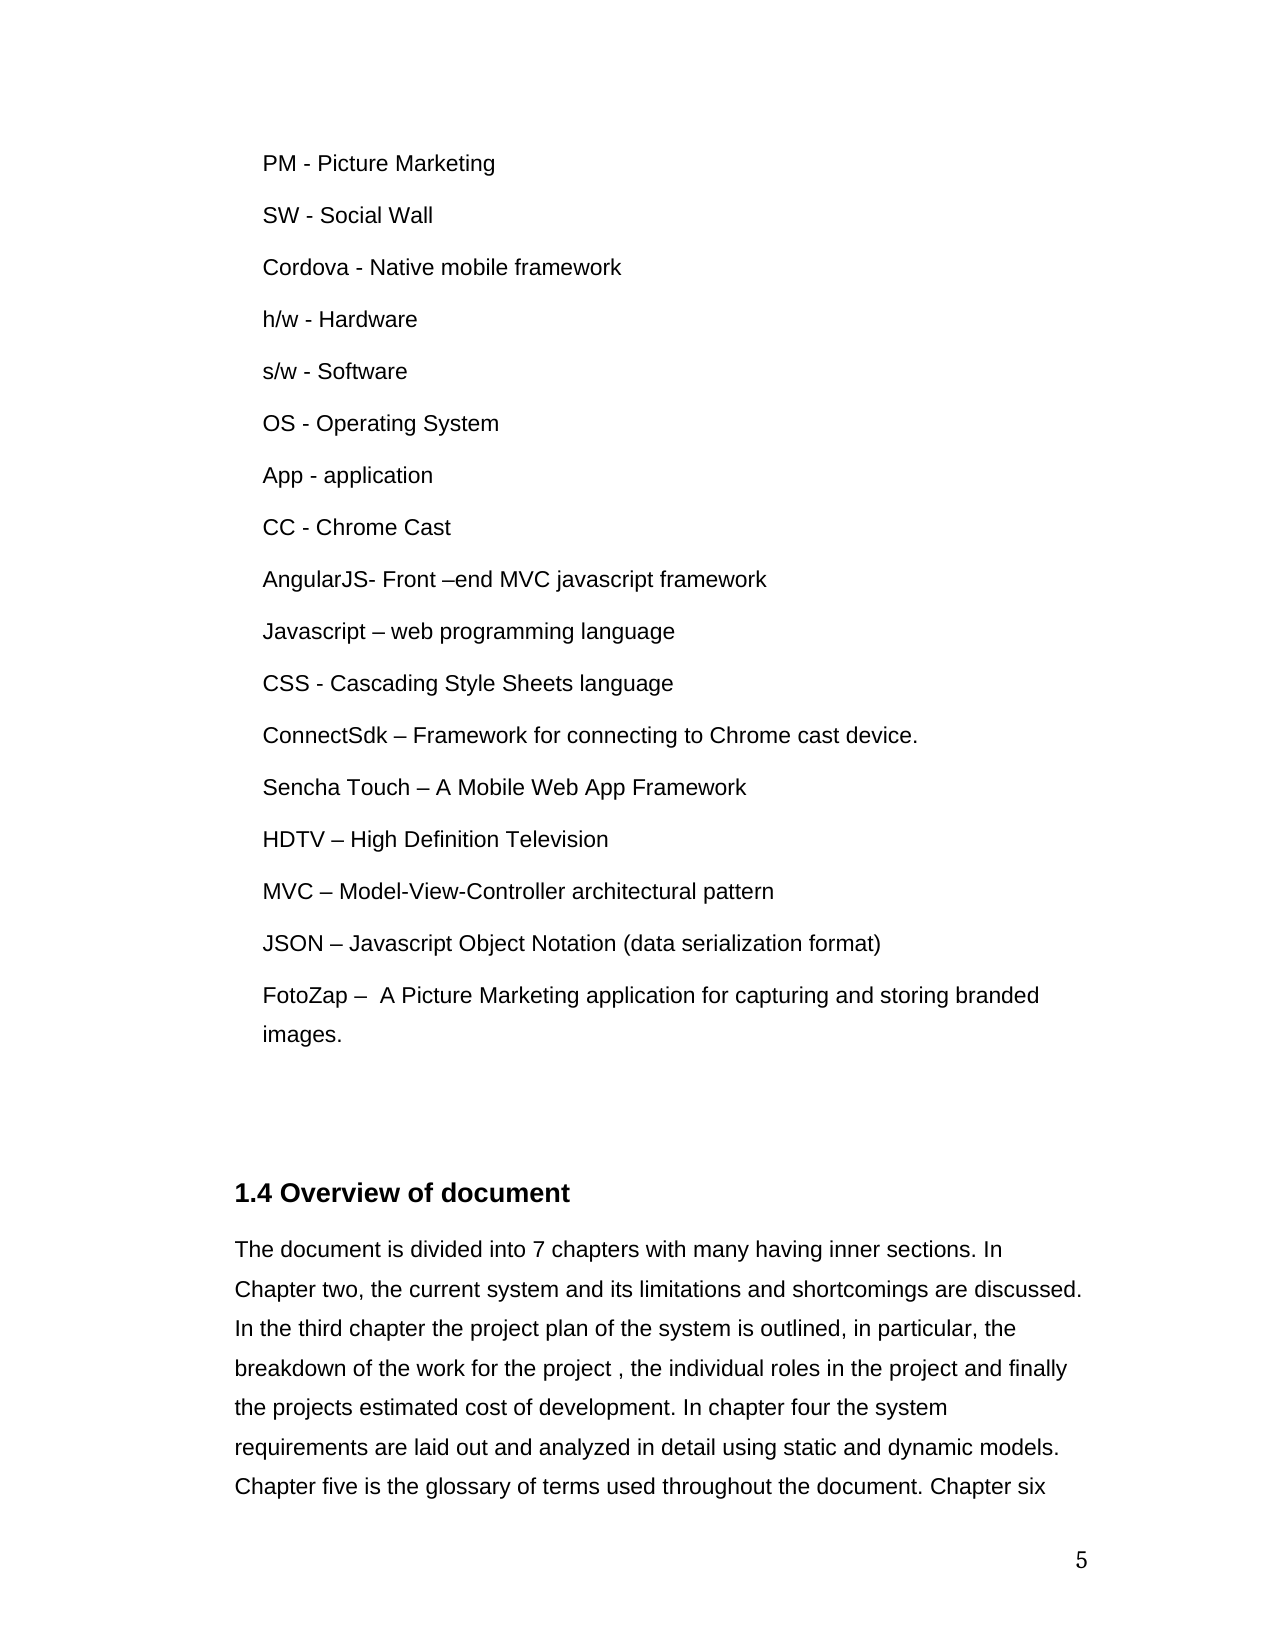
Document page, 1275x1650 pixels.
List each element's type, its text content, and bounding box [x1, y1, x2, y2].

text PM - Picture Marketing [262, 150, 1087, 176]
text SW - Social Wall [262, 202, 1087, 228]
text h/w - Hardware [262, 306, 1087, 332]
text JSON – Javascript Object Notation (data serialization format) [262, 930, 1087, 956]
text HDTV – High Definition Television [262, 826, 1087, 852]
text App - application [262, 462, 1087, 488]
text CSS - Cascading Style Sheets language [262, 670, 1087, 696]
text s/w - Software [262, 358, 1087, 384]
text AngularJS- Front –end MVC javascript framework [262, 566, 1087, 592]
text Sencha Touch – A Mobile Web App Framework [262, 774, 1087, 800]
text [234, 1236, 1087, 1500]
text FotoZap – A Picture Marketing application for capturing and storing branded images. [262, 982, 1087, 1047]
text Javascript – web programming language [262, 618, 1087, 644]
text 1.4 Overview of document [234, 1177, 1087, 1208]
text CC - Chrome Cast [262, 514, 1087, 540]
text Cordova - Native mobile framework [262, 254, 1087, 280]
text ConnectSdk – Framework for connecting to Chrome cast device. [262, 722, 1087, 748]
text OS - Operating System [262, 410, 1087, 436]
text MVC – Model-View-Controller architectural pattern [262, 878, 1087, 904]
